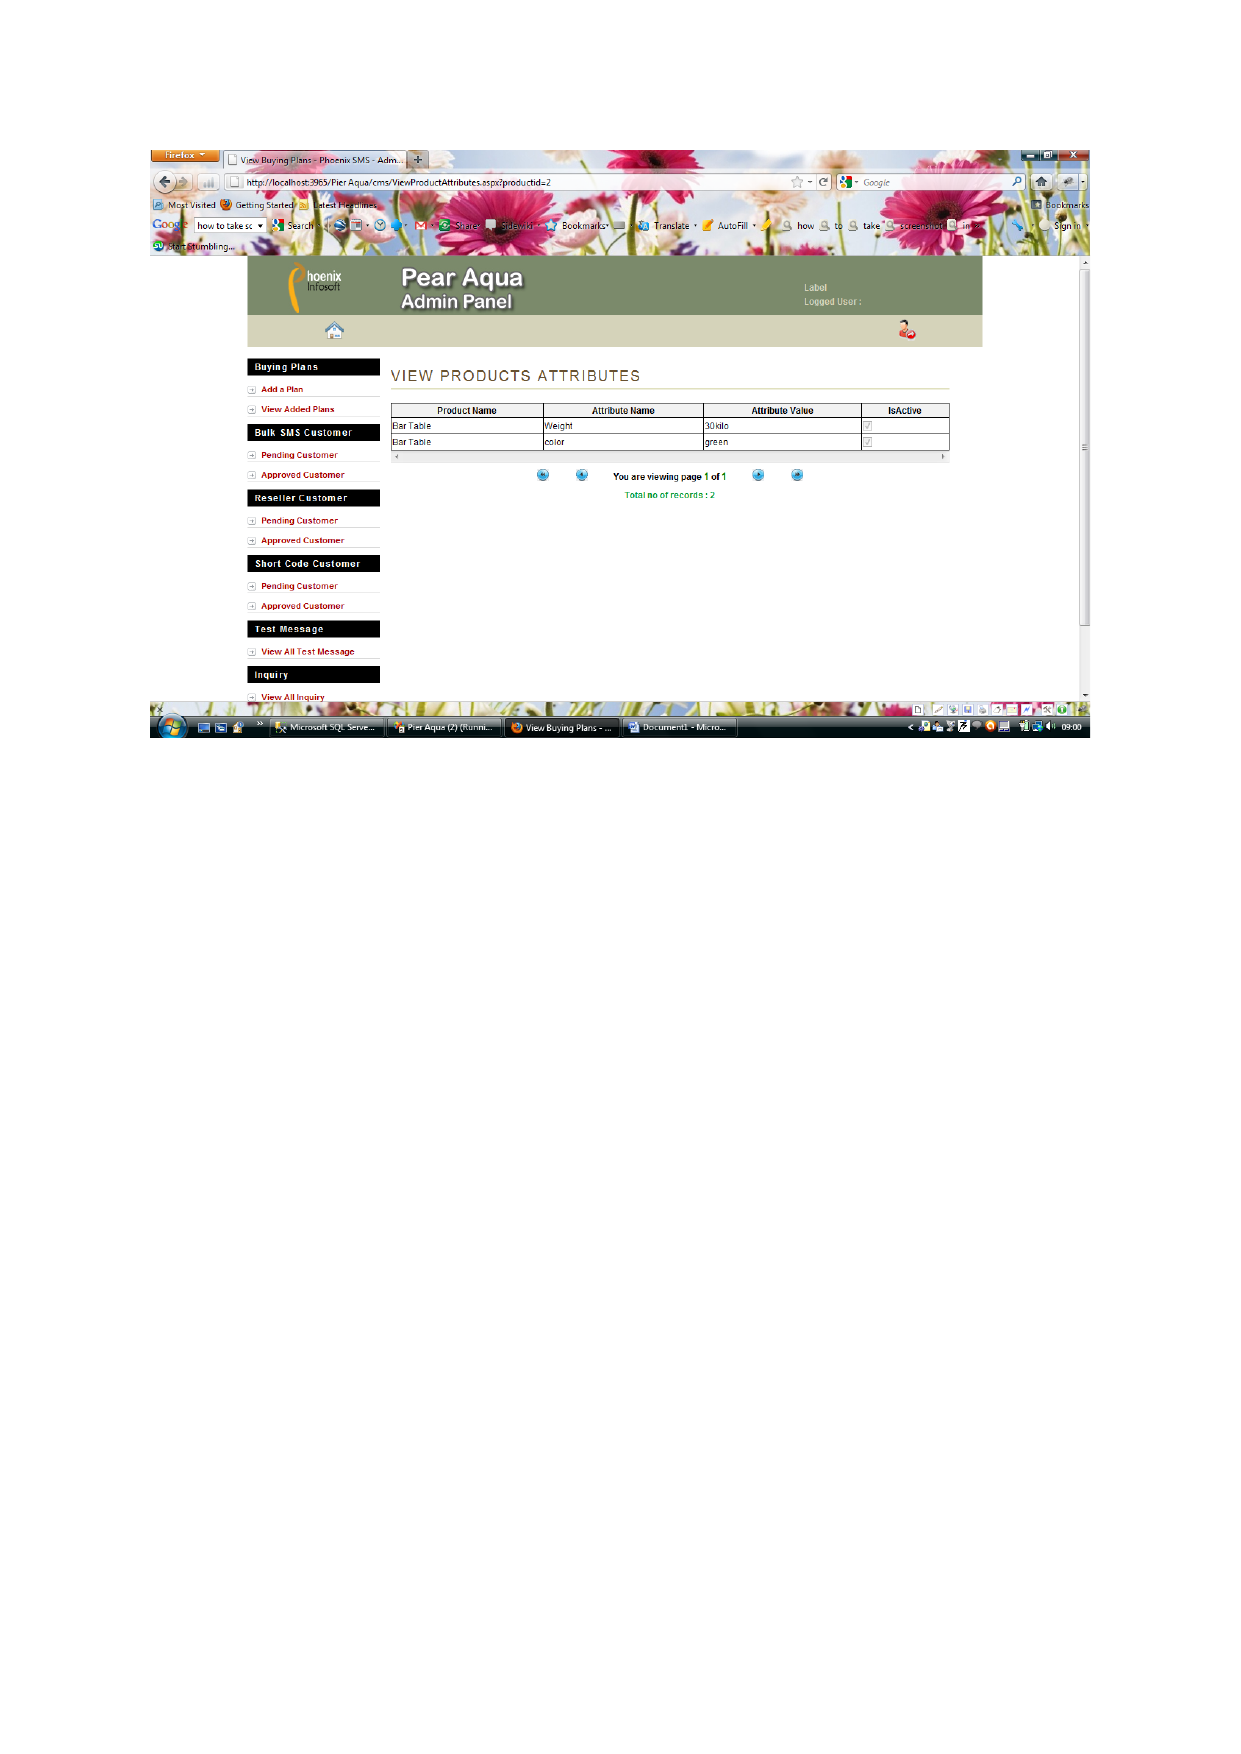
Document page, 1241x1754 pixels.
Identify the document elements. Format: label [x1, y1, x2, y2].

picture [150, 150, 1091, 738]
